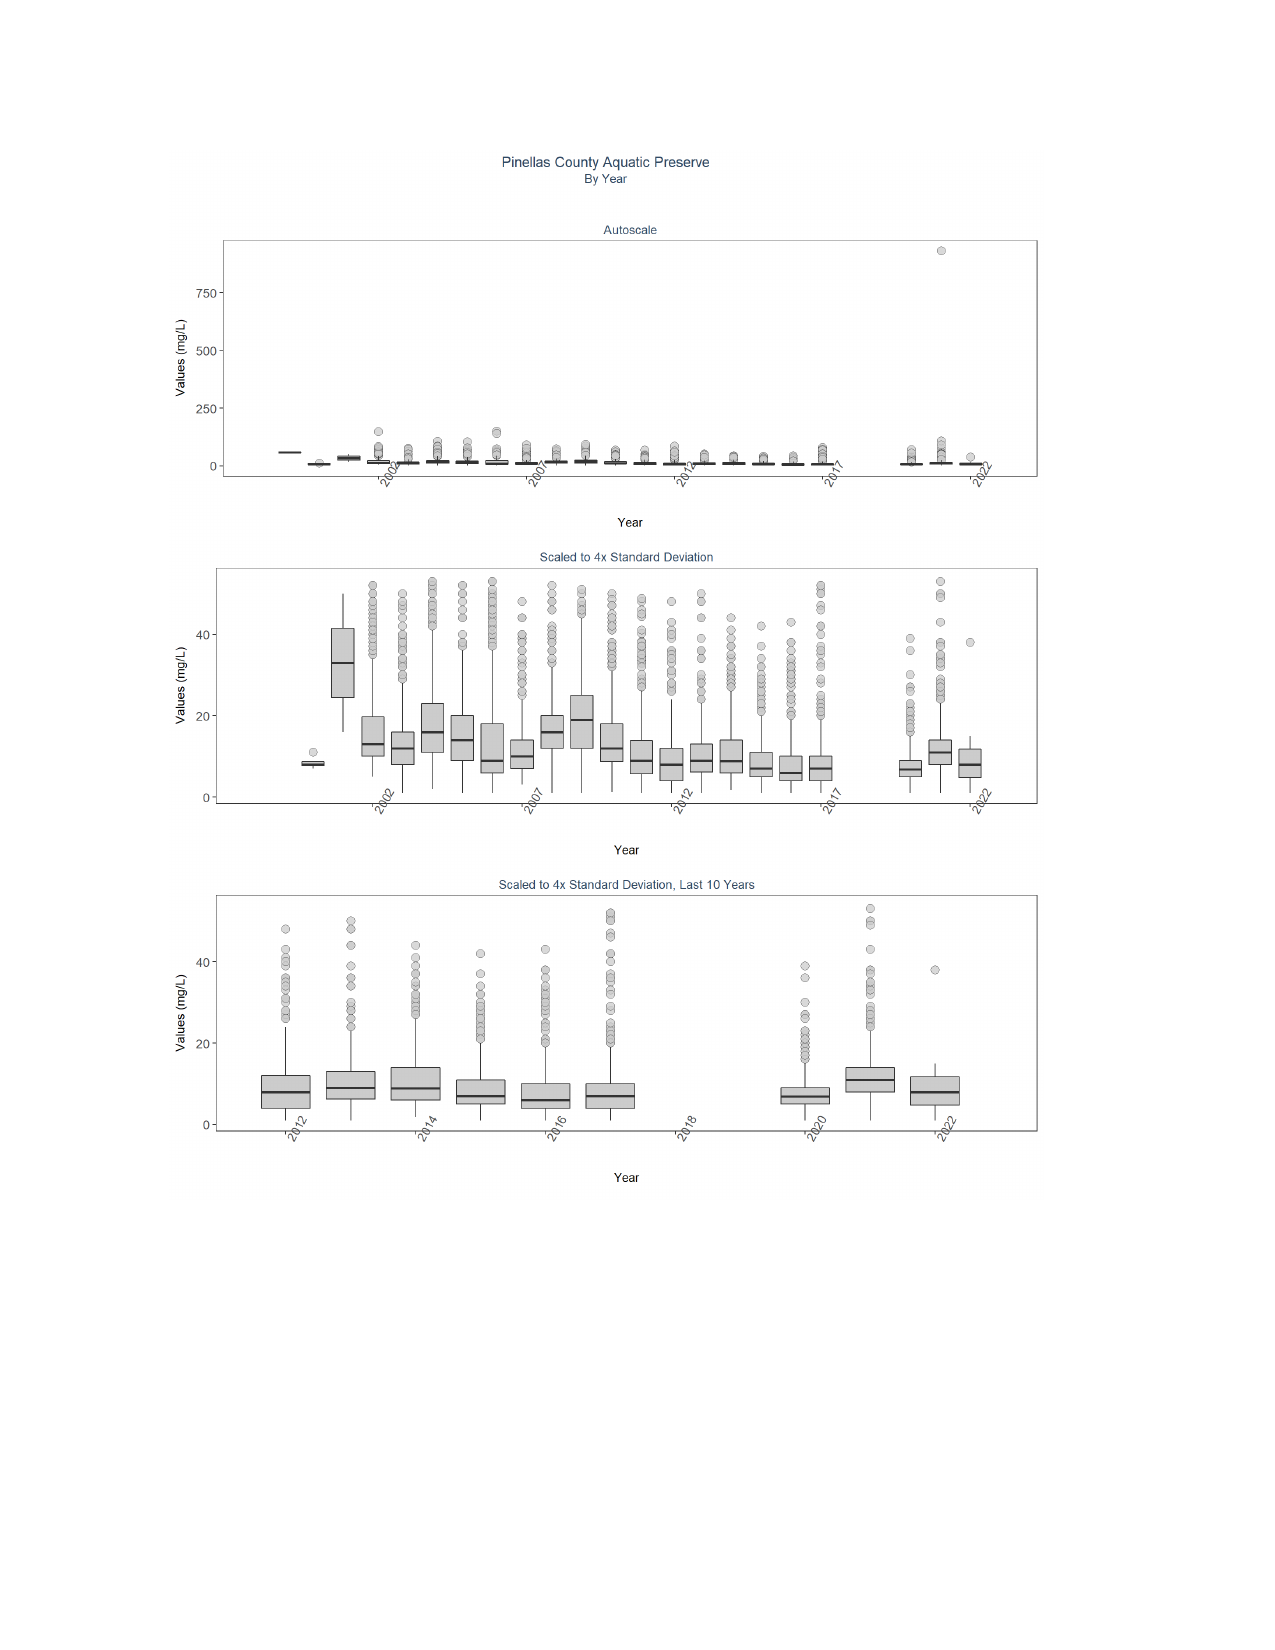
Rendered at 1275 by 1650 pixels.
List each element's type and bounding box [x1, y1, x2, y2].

picture [168, 150, 1044, 1200]
